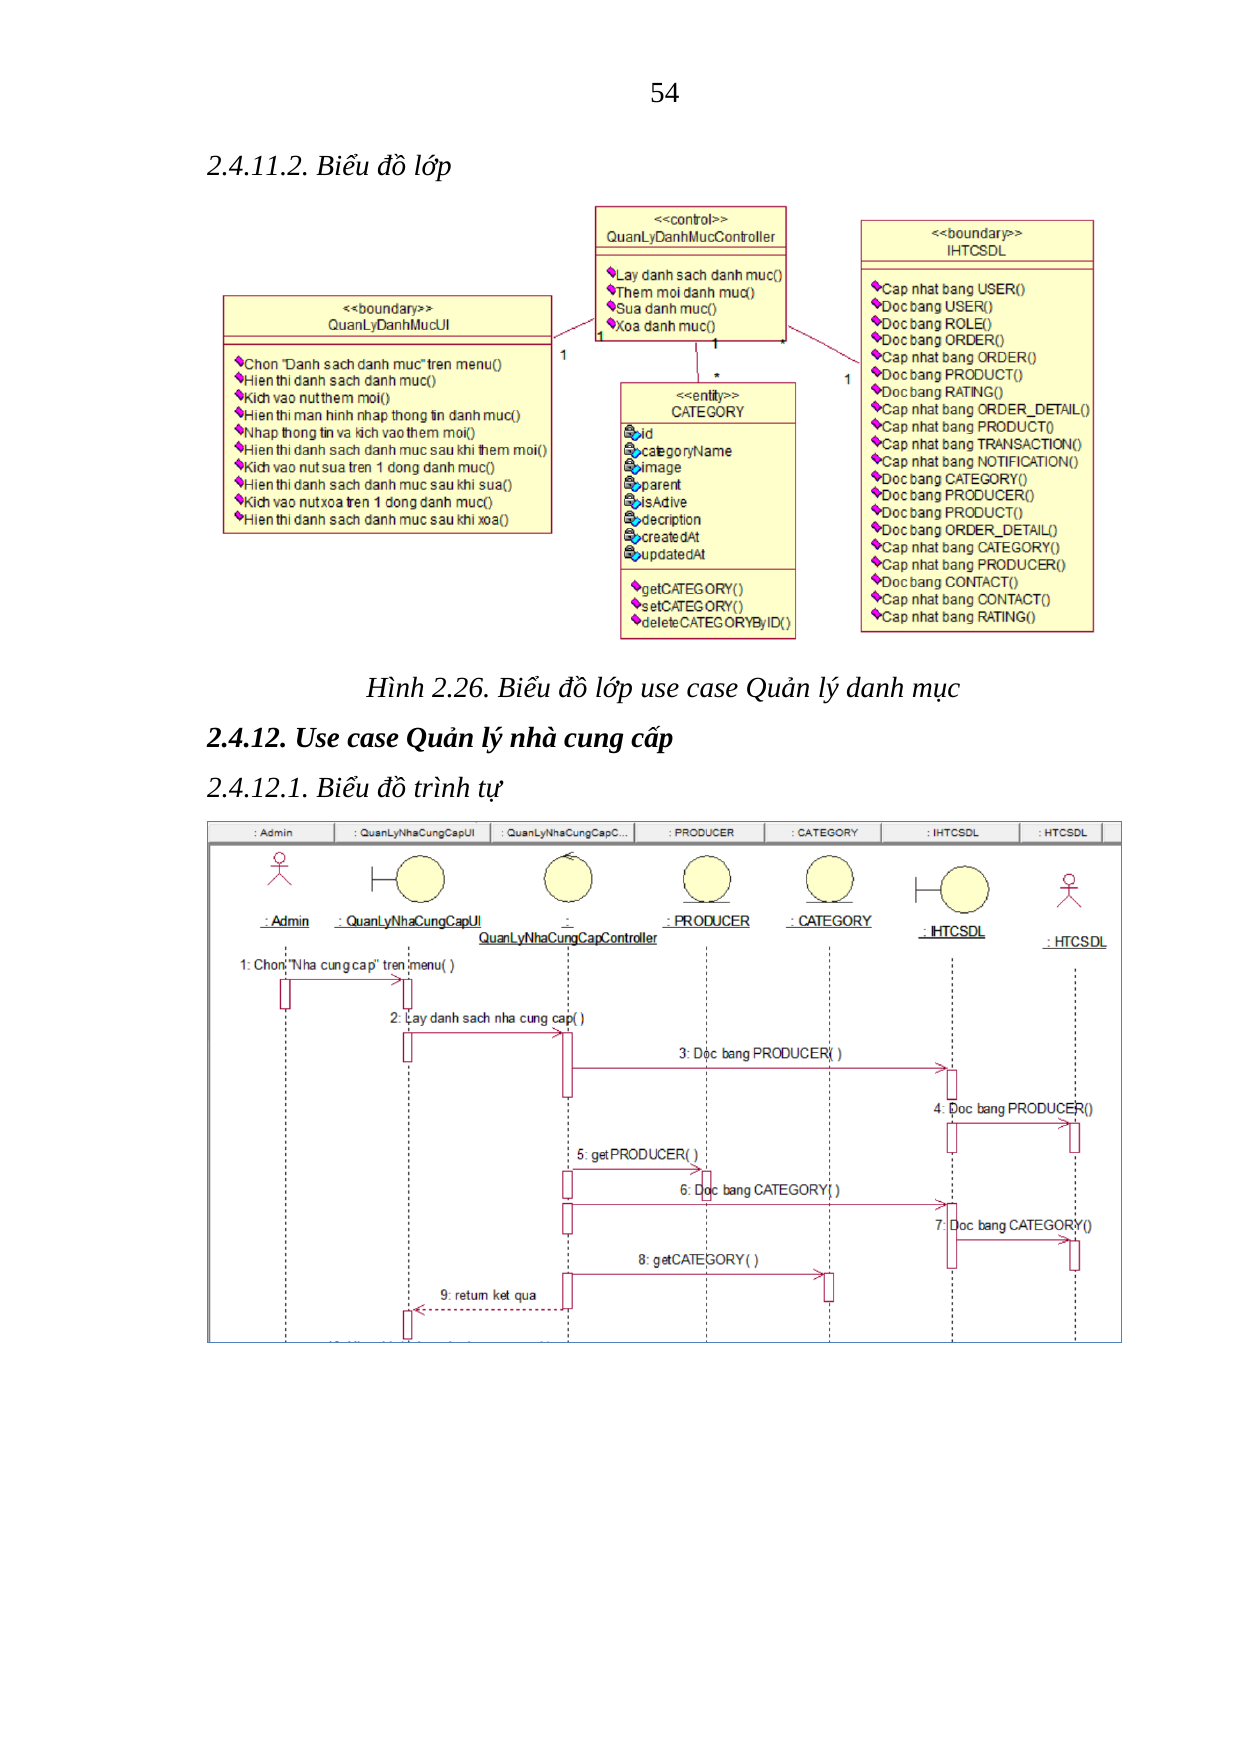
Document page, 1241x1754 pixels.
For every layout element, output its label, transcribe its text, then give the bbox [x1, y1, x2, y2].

picture [206, 198, 1123, 654]
text Hình 2.26. Biểu đồ lớp use case Quản lý danh mục [207, 670, 1122, 703]
text 2.4.12. Use case Quản lý nhà cung cấp [207, 720, 1122, 754]
text 2.4.12.1. Biểu đồ trình tự [207, 771, 1122, 804]
picture [208, 822, 1121, 1342]
text 2.4.11.2. Biểu đồ lớp [207, 148, 1122, 181]
